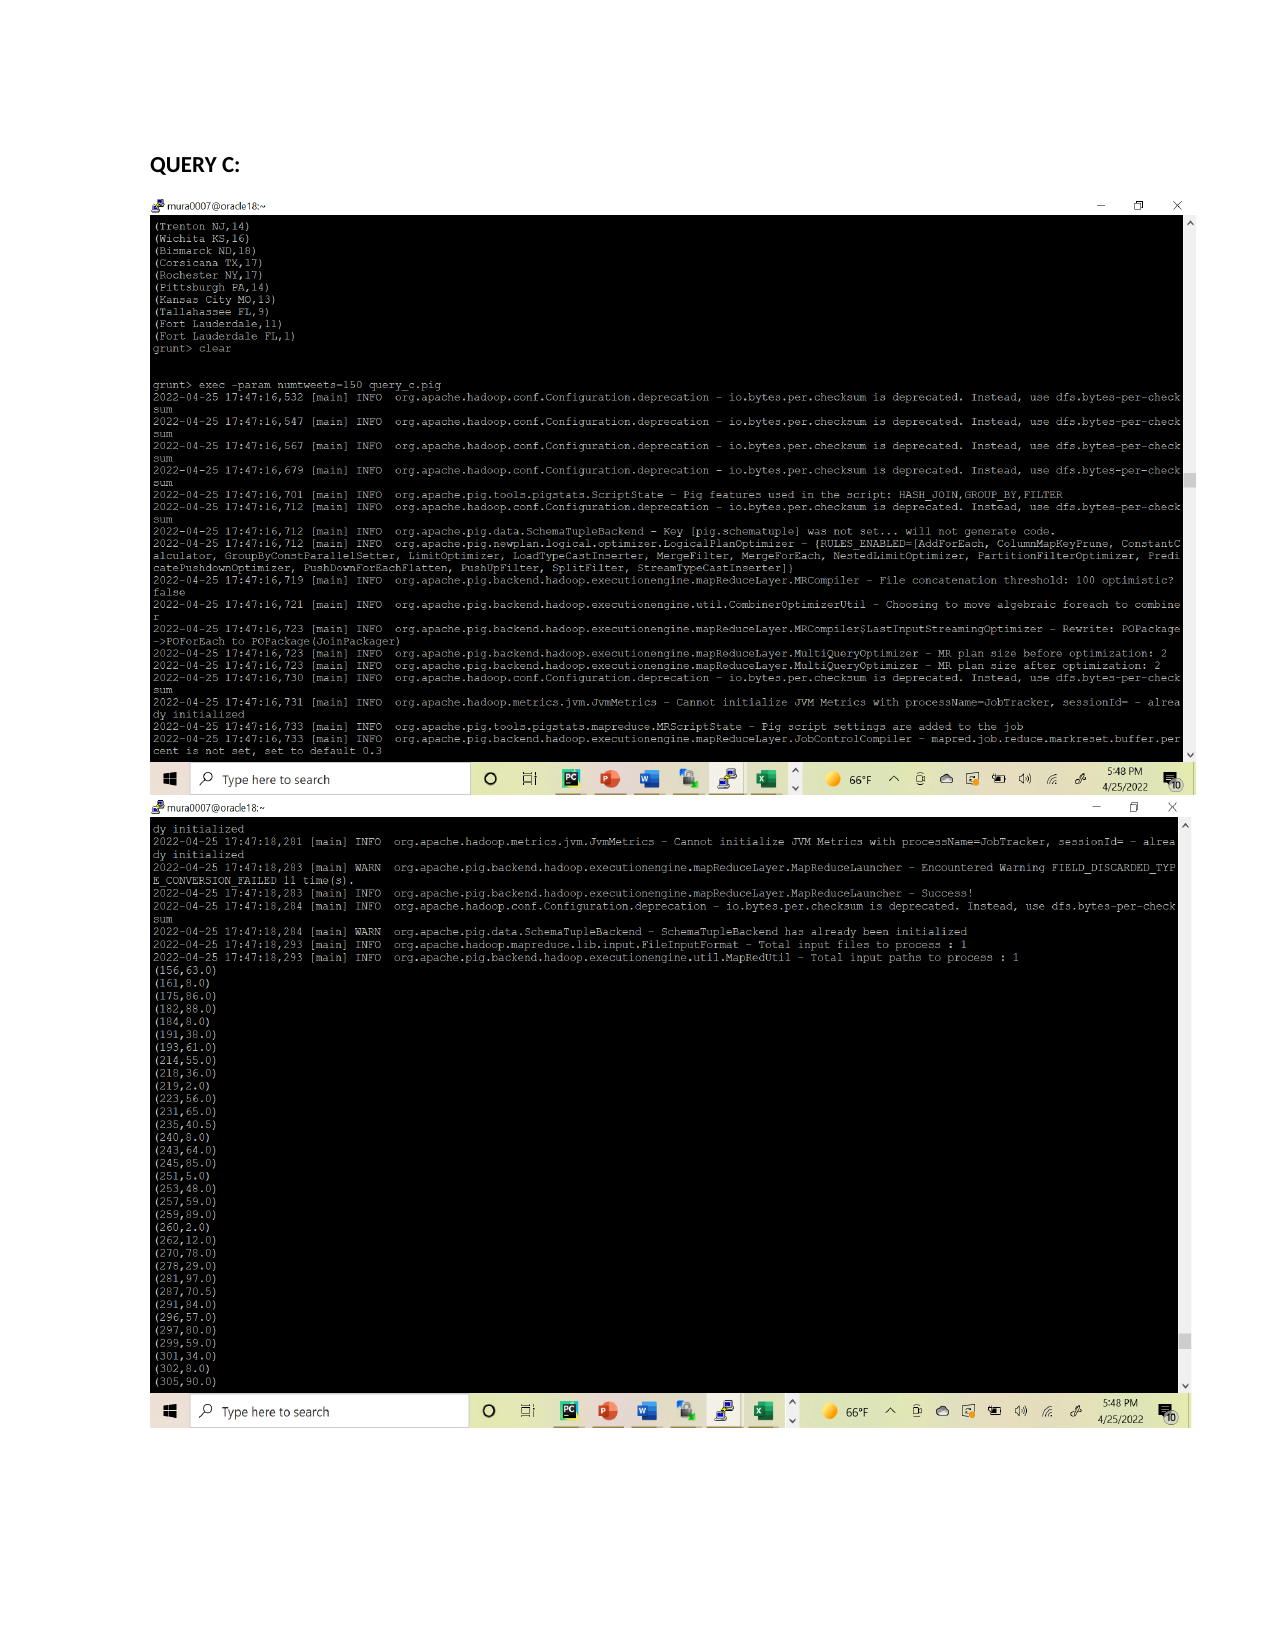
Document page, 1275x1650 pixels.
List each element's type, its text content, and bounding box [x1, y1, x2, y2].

text QUERY C: [150, 150, 1125, 178]
picture [150, 797, 1192, 1428]
picture [150, 196, 1197, 795]
